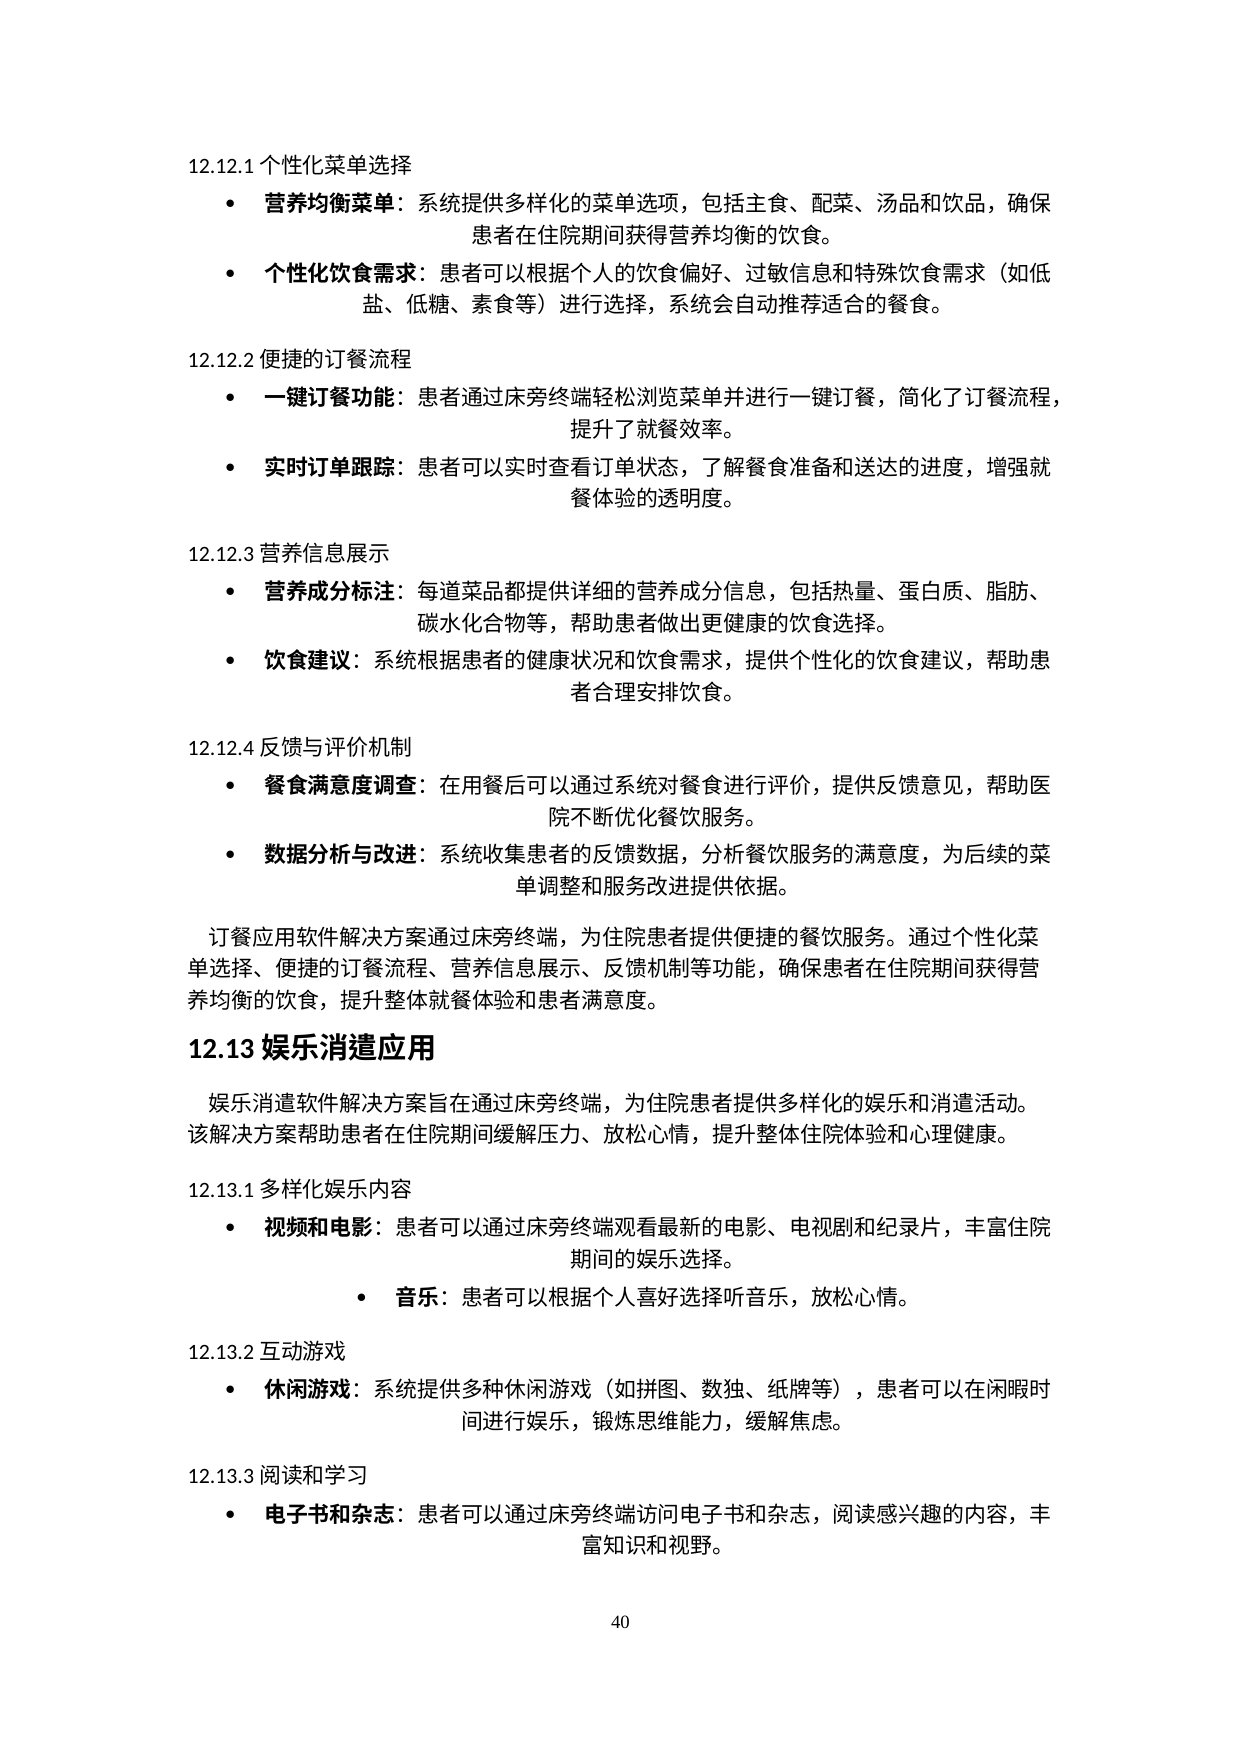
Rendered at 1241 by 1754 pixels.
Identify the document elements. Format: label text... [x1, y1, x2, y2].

subtitle 多样化娱乐内容 [187, 1174, 1053, 1204]
list 数据分析与改进：系统收集患者的反馈数据，分析餐饮服务的满意度，为后续的菜单调整和服务改进提供依据。 [225, 837, 1053, 901]
subtitle 便捷的订餐流程 [187, 344, 1053, 374]
subtitle 娱乐消遣应用 [187, 1027, 1053, 1067]
text 订餐应用软件解决方案通过床旁终端，为住院患者提供便捷的餐饮服务。通过个性化菜单选择、便捷的订餐流程、营养信息展示、反馈机制等功能，确保患者在住院期间获得营养均衡的饮食，提升整体就餐体验和患者满意度。 [187, 919, 1053, 1014]
list 一键订餐功能：患者通过床旁终端轻松浏览菜单并进行一键订餐，简化了订餐流程，提升了就餐效率。 [225, 380, 1053, 443]
list 个性化饮食需求：患者可以根据个人的饮食偏好、过敏信息和特殊饮食需求（如低盐、低糖、素食等）进行选择，系统会自动推荐适合的餐食。 [225, 256, 1053, 319]
subtitle 反馈与评价机制 [187, 732, 1053, 762]
list 音乐：患者可以根据个人喜好选择听音乐，放松心情。 [225, 1279, 1053, 1311]
list 休闲游戏：系统提供多种休闲游戏（如拼图、数独、纸牌等），患者可以在闲暇时间进行娱乐，锻炼思维能力，缓解焦虑。 [225, 1372, 1053, 1436]
subtitle 互动游戏 [187, 1336, 1053, 1366]
list 营养均衡菜单：系统提供多样化的菜单选项，包括主食、配菜、汤品和饮品，确保患者在住院期间获得营养均衡的饮食。 [225, 186, 1053, 249]
list 电子书和杂志：患者可以通过床旁终端访问电子书和杂志，阅读感兴趣的内容，丰富知识和视野。 [225, 1497, 1053, 1560]
text 娱乐消遣软件解决方案旨在通过床旁终端，为住院患者提供多样化的娱乐和消遣活动。该解决方案帮助患者在住院期间缓解压力、放松心情，提升整体住院体验和心理健康。 [187, 1086, 1053, 1149]
list 饮食建议：系统根据患者的健康状况和饮食需求，提供个性化的饮食建议，帮助患者合理安排饮食。 [225, 643, 1053, 707]
subtitle 营养信息展示 [187, 538, 1053, 568]
list 餐食满意度调查：在用餐后可以通过系统对餐食进行评价，提供反馈意见，帮助医院不断优化餐饮服务。 [225, 768, 1053, 831]
list 视频和电影：患者可以通过床旁终端观看最新的电影、电视剧和纪录片，丰富住院期间的娱乐选择。 [225, 1210, 1053, 1273]
subtitle 阅读和学习 [187, 1461, 1053, 1490]
list 营养成分标注：每道菜品都提供详细的营养成分信息，包括热量、蛋白质、脂肪、碳水化合物等，帮助患者做出更健康的饮食选择。 [225, 574, 1053, 637]
subtitle 个性化菜单选择 [187, 150, 1053, 180]
list 实时订单跟踪：患者可以实时查看订单状态，了解餐食准备和送达的进度，增强就餐体验的透明度。 [225, 449, 1053, 513]
